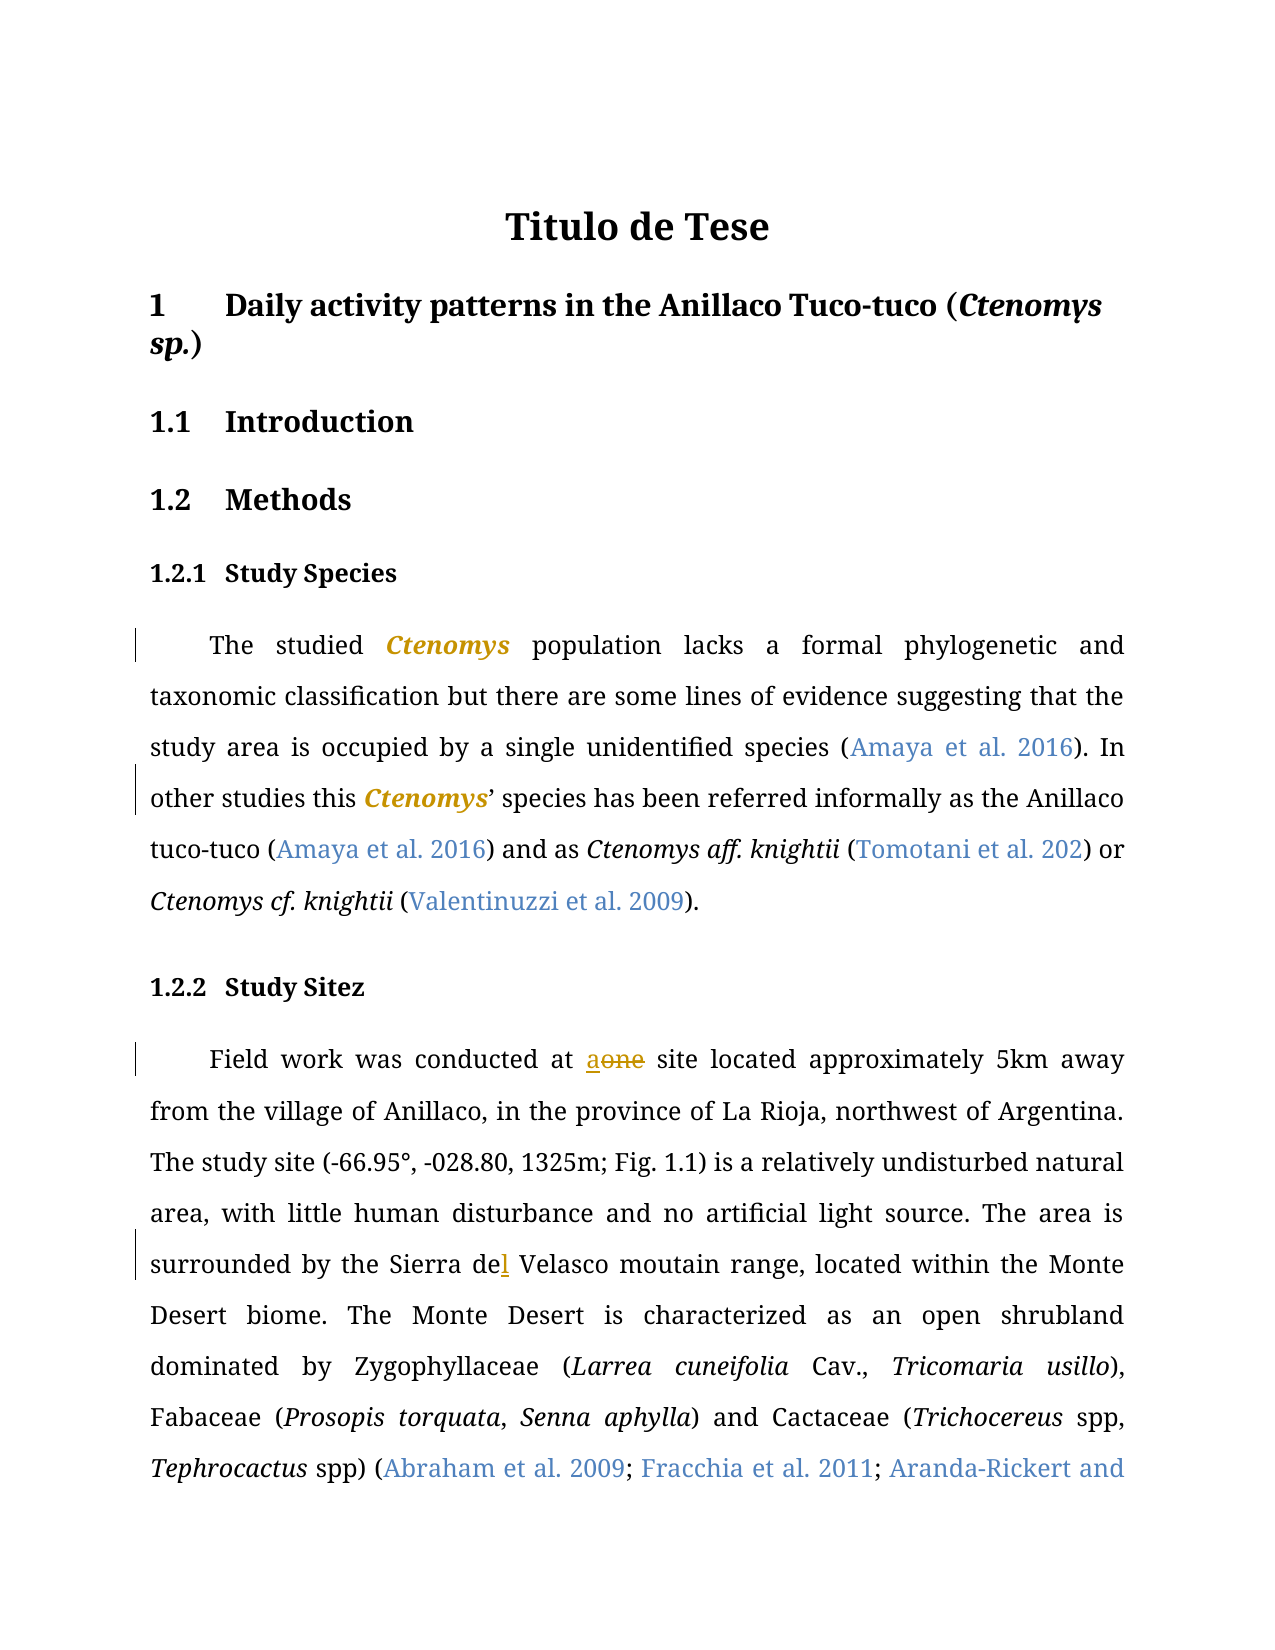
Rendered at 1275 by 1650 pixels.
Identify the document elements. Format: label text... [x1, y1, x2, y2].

text The studied Ctenomys population lacks a formal phylogenetic and taxonomic classification but there are some lines of evidence suggesting that the study area is occupied by a single unidentified species (Amaya et al. 2016). In other studies this Ctenomys’ species has been referred informally as the Anillaco tuco-tuco (Amaya et al. 2016) and as Ctenomys aff. knightii (Tomotani et al. 202) or Ctenomys cf. knightii (Valentinuzzi et al. 2009). [150, 628, 1125, 917]
subtitle 1.2.1 Study Species [150, 555, 1125, 589]
subtitle 1.2.2 Study Sitez [150, 969, 1125, 1004]
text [150, 1042, 1125, 1484]
subtitle 1 Daily activity patterns in the Anillaco Tuco-tuco (Ctenomys sp.) [150, 286, 1125, 363]
subtitle 1.1 Introduction [150, 402, 1125, 441]
title Titulo de Tese [150, 200, 1125, 251]
subtitle 1.2 Methods [150, 480, 1125, 519]
